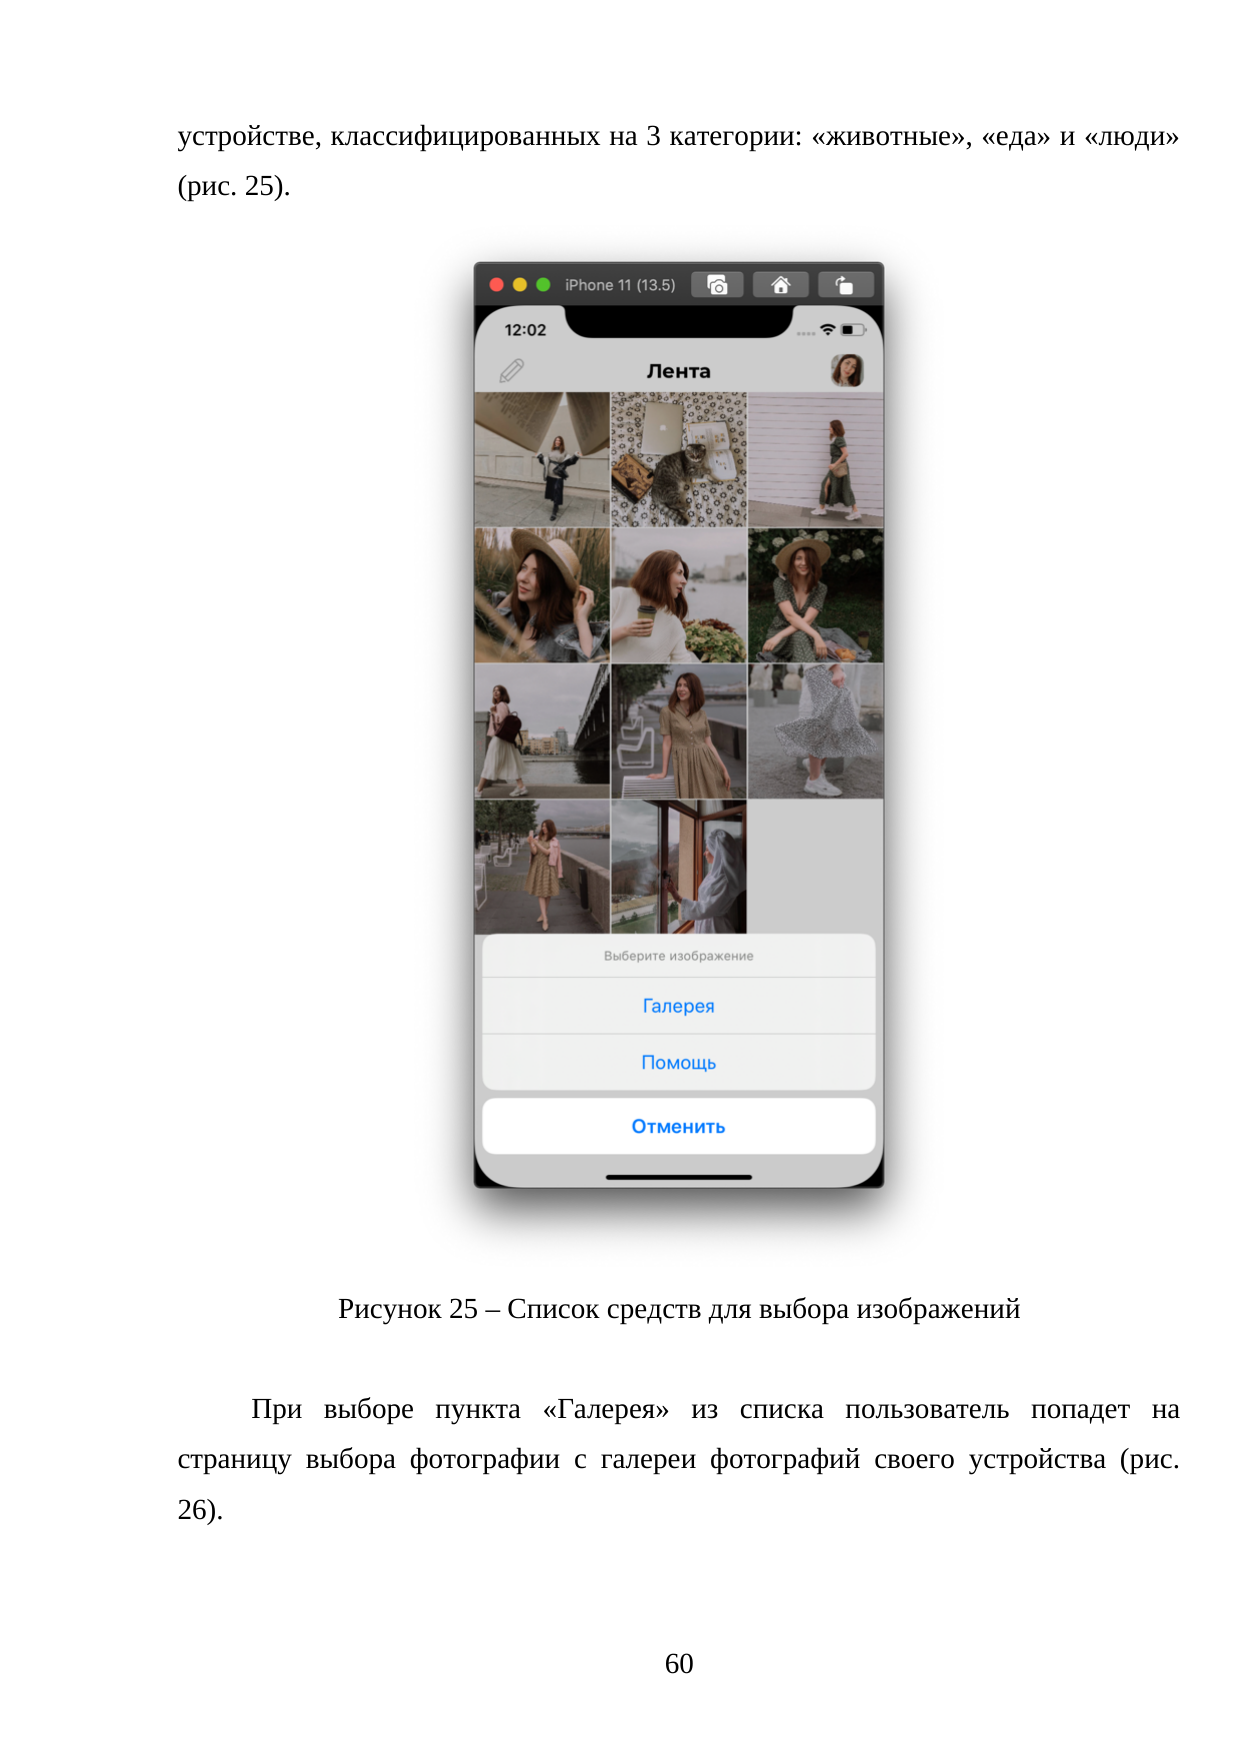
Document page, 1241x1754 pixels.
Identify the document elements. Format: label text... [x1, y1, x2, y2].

text Рисунок 25 – Список средств для выбора изображений [177, 1291, 1181, 1324]
text При выборе пункта «Галерея» из списка пользователь попадет на страницу выбора фотографии с галереи фотографий своего устройства (рис. 26). [177, 1391, 1181, 1526]
picture [410, 218, 949, 1274]
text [177, 118, 1181, 202]
